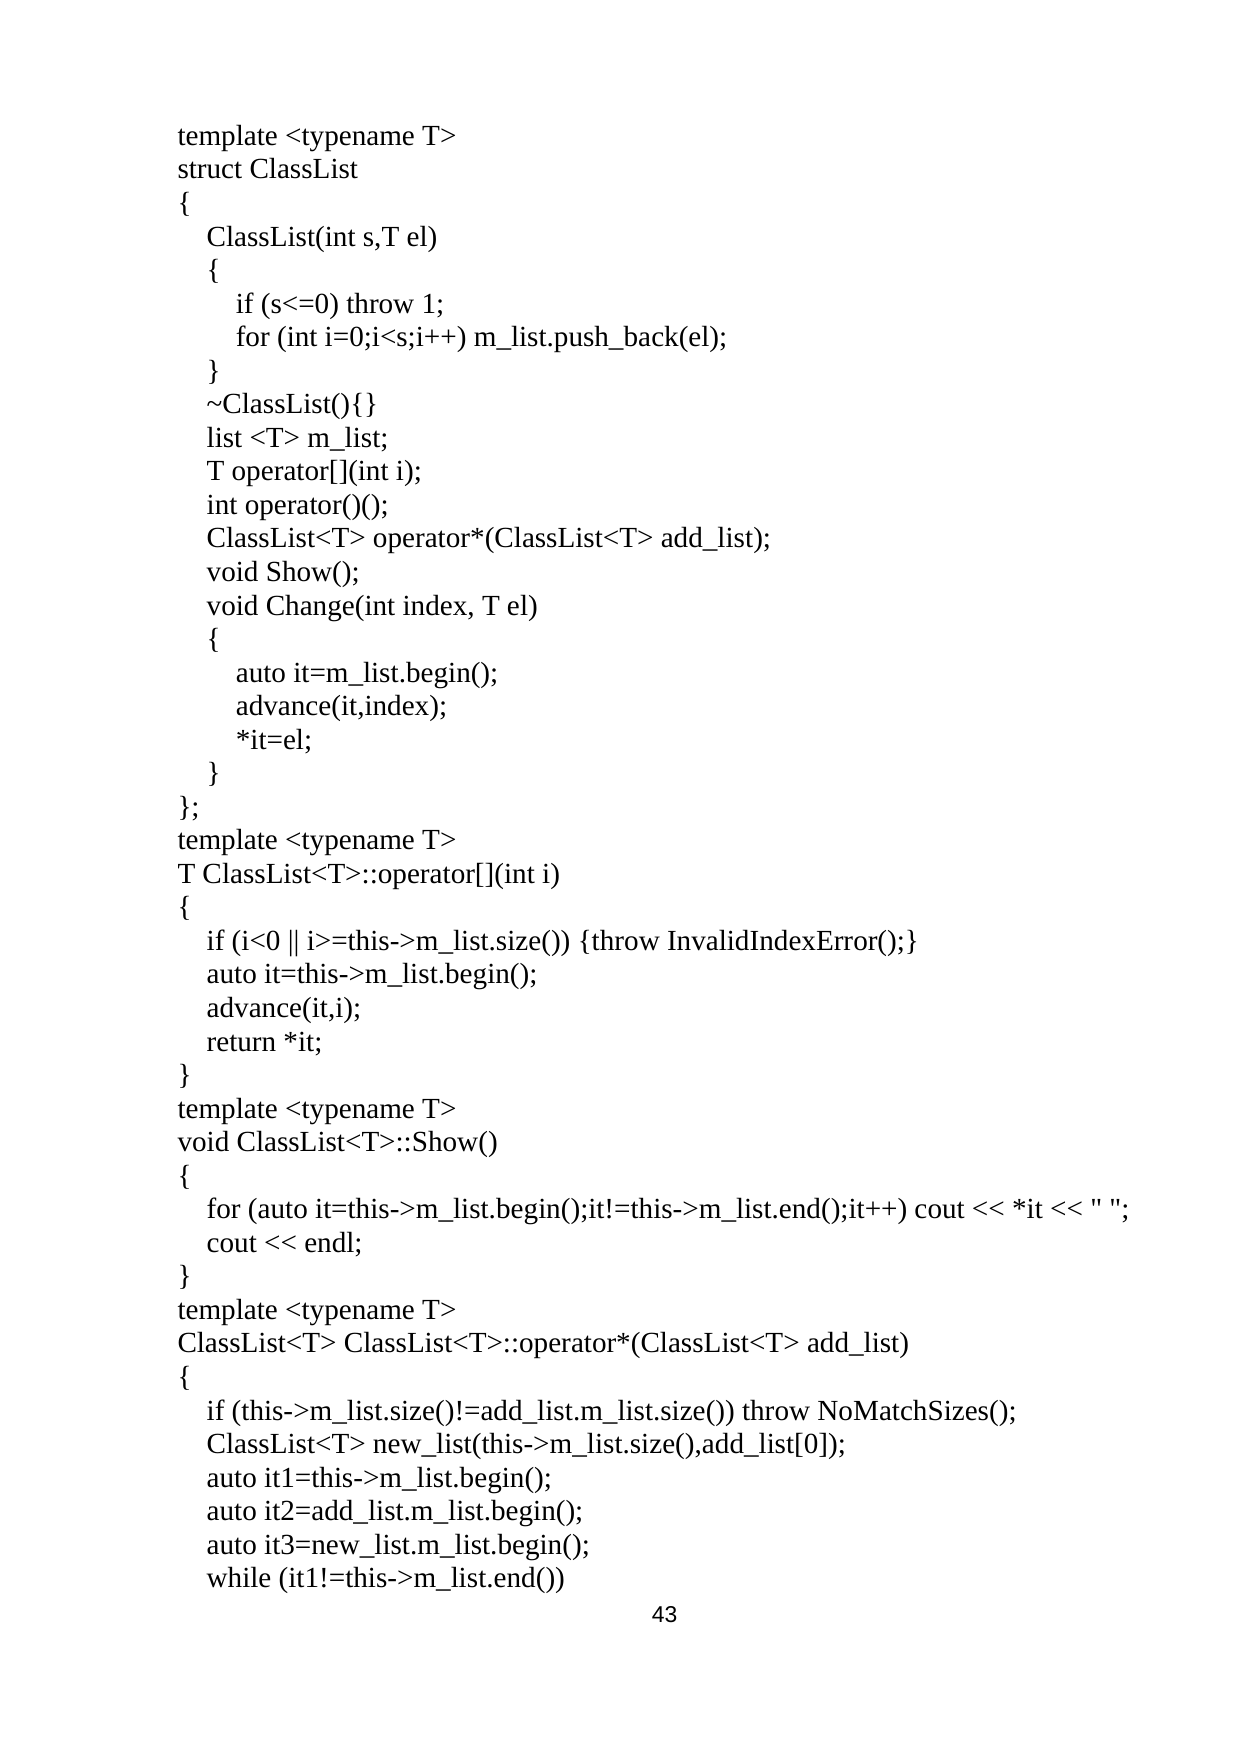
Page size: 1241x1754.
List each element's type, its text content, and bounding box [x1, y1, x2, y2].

text auto it2=add_list.m_list.begin(); [177, 1493, 1152, 1527]
text auto it=this->m_list.begin(); [177, 957, 1152, 990]
text { [177, 621, 1152, 655]
text if (s<=0) throw 1; [177, 286, 1152, 319]
text }; [177, 789, 1152, 822]
text cout << endl; [177, 1225, 1152, 1258]
text T operator[](int i); [177, 453, 1152, 487]
text } [177, 353, 1152, 386]
text auto it1=this->m_list.begin(); [177, 1460, 1152, 1493]
text template <typename T> [177, 1091, 1152, 1124]
text if (this->m_list.size()!=add_list.m_list.size()) throw NoMatchSizes(); [177, 1393, 1152, 1426]
text } [177, 755, 1152, 789]
text advance(it,index); [177, 688, 1152, 722]
text for (int i=0;i<s;i++) m_list.push_back(el); [177, 319, 1152, 353]
text { [177, 889, 1152, 923]
text { [177, 252, 1152, 286]
text ~ClassList(){} [177, 386, 1152, 420]
text void ClassList<T>::Show() [177, 1124, 1152, 1158]
text struct ClassList [177, 152, 1152, 185]
text template <typename T> [177, 1292, 1152, 1326]
text { [177, 1359, 1152, 1393]
text { [177, 185, 1152, 219]
text auto it=m_list.begin(); [177, 655, 1152, 688]
text while (it1!=this->m_list.end()) [177, 1560, 1152, 1594]
text ClassList<T> new_list(this->m_list.size(),add_list[0]); [177, 1426, 1152, 1460]
text return *it; [177, 1024, 1152, 1057]
text ClassList<T> ClassList<T>::operator*(ClassList<T> add_list) [177, 1326, 1152, 1359]
text } [177, 1258, 1152, 1292]
text T ClassList<T>::operator[](int i) [177, 856, 1152, 889]
text *it=el; [177, 722, 1152, 755]
text if (i<0 || i>=this->m_list.size()) {throw InvalidIndexError();} [177, 923, 1152, 957]
text advance(it,i); [177, 990, 1152, 1024]
text int operator()(); [177, 487, 1152, 521]
text { [177, 1158, 1152, 1191]
text ClassList(int s,T el) [177, 219, 1152, 252]
text void Change(int index, T el) [177, 588, 1152, 621]
text for (auto it=this->m_list.begin();it!=this->m_list.end();it++) cout << *it << " "; [177, 1191, 1152, 1225]
text void Show(); [177, 554, 1152, 588]
text template <typename T> [177, 822, 1152, 856]
text list <T> m_list; [177, 420, 1152, 453]
text ClassList<T> operator*(ClassList<T> add_list); [177, 521, 1152, 554]
text } [177, 1057, 1152, 1091]
text template <typename T> [177, 118, 1152, 152]
text auto it3=new_list.m_list.begin(); [177, 1527, 1152, 1560]
